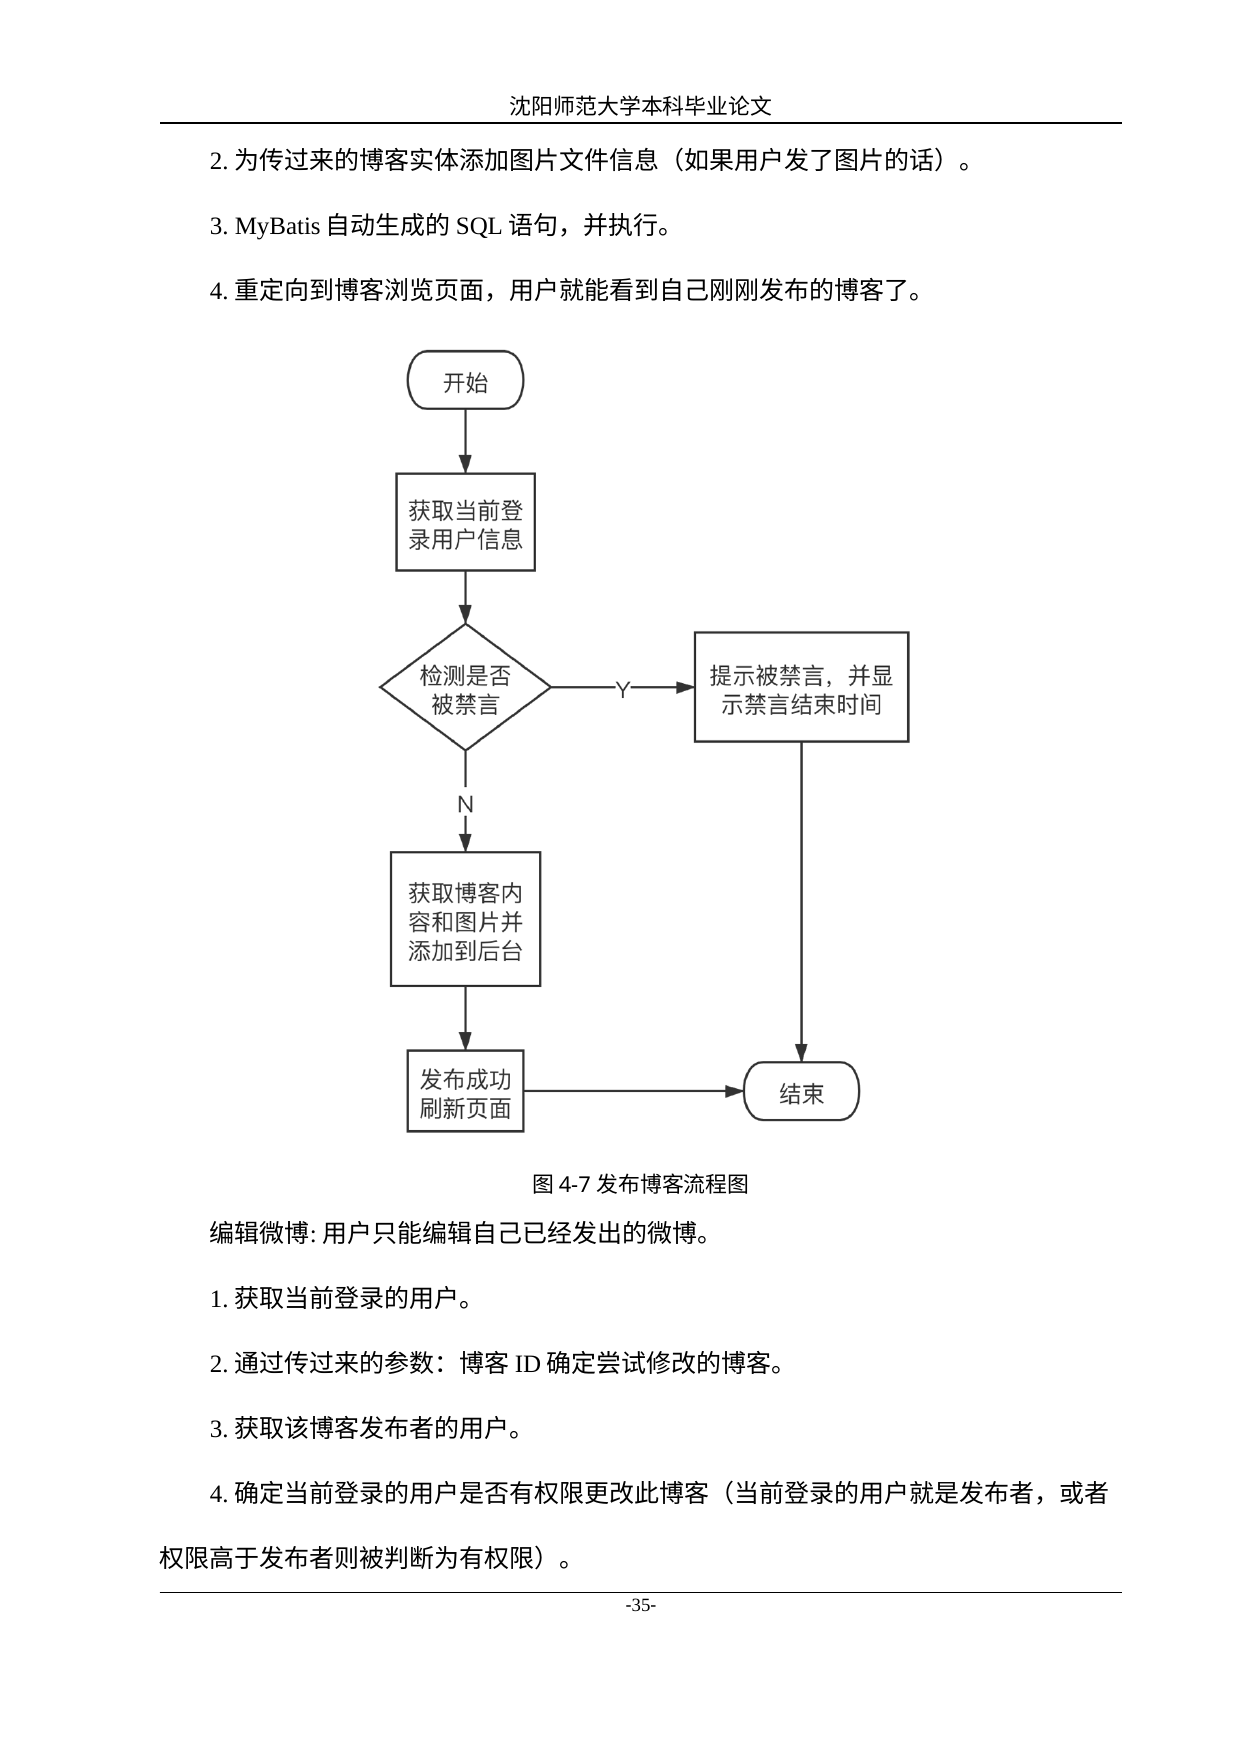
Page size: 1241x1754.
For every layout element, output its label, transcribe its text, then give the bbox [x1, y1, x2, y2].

text 4. 确定当前登录的用户是否有权限更改此博客（当前登录的用户就是发布者，或者权限高于发布者则被判断为有权限）。 [159, 1459, 1122, 1589]
text 3. 获取该博客发布者的用户。 [159, 1394, 1122, 1459]
text 3. MyBatis自动生成的SQL语句，并执行。 [159, 191, 1122, 256]
picture [352, 322, 937, 1160]
text 2. 为传过来的博客实体添加图片文件信息（如果用户发了图片的话）。 [159, 126, 1122, 191]
text 4. 重定向到博客浏览页面，用户就能看到自己刚刚发布的博客了。 [159, 256, 1122, 321]
text 编辑微博: 用户只能编辑自己已经发出的微博。 [159, 1199, 1122, 1264]
text 2. 通过传过来的参数：博客ID确定尝试修改的博客。 [159, 1329, 1122, 1394]
text 1. 获取当前登录的用户。 [159, 1264, 1122, 1329]
